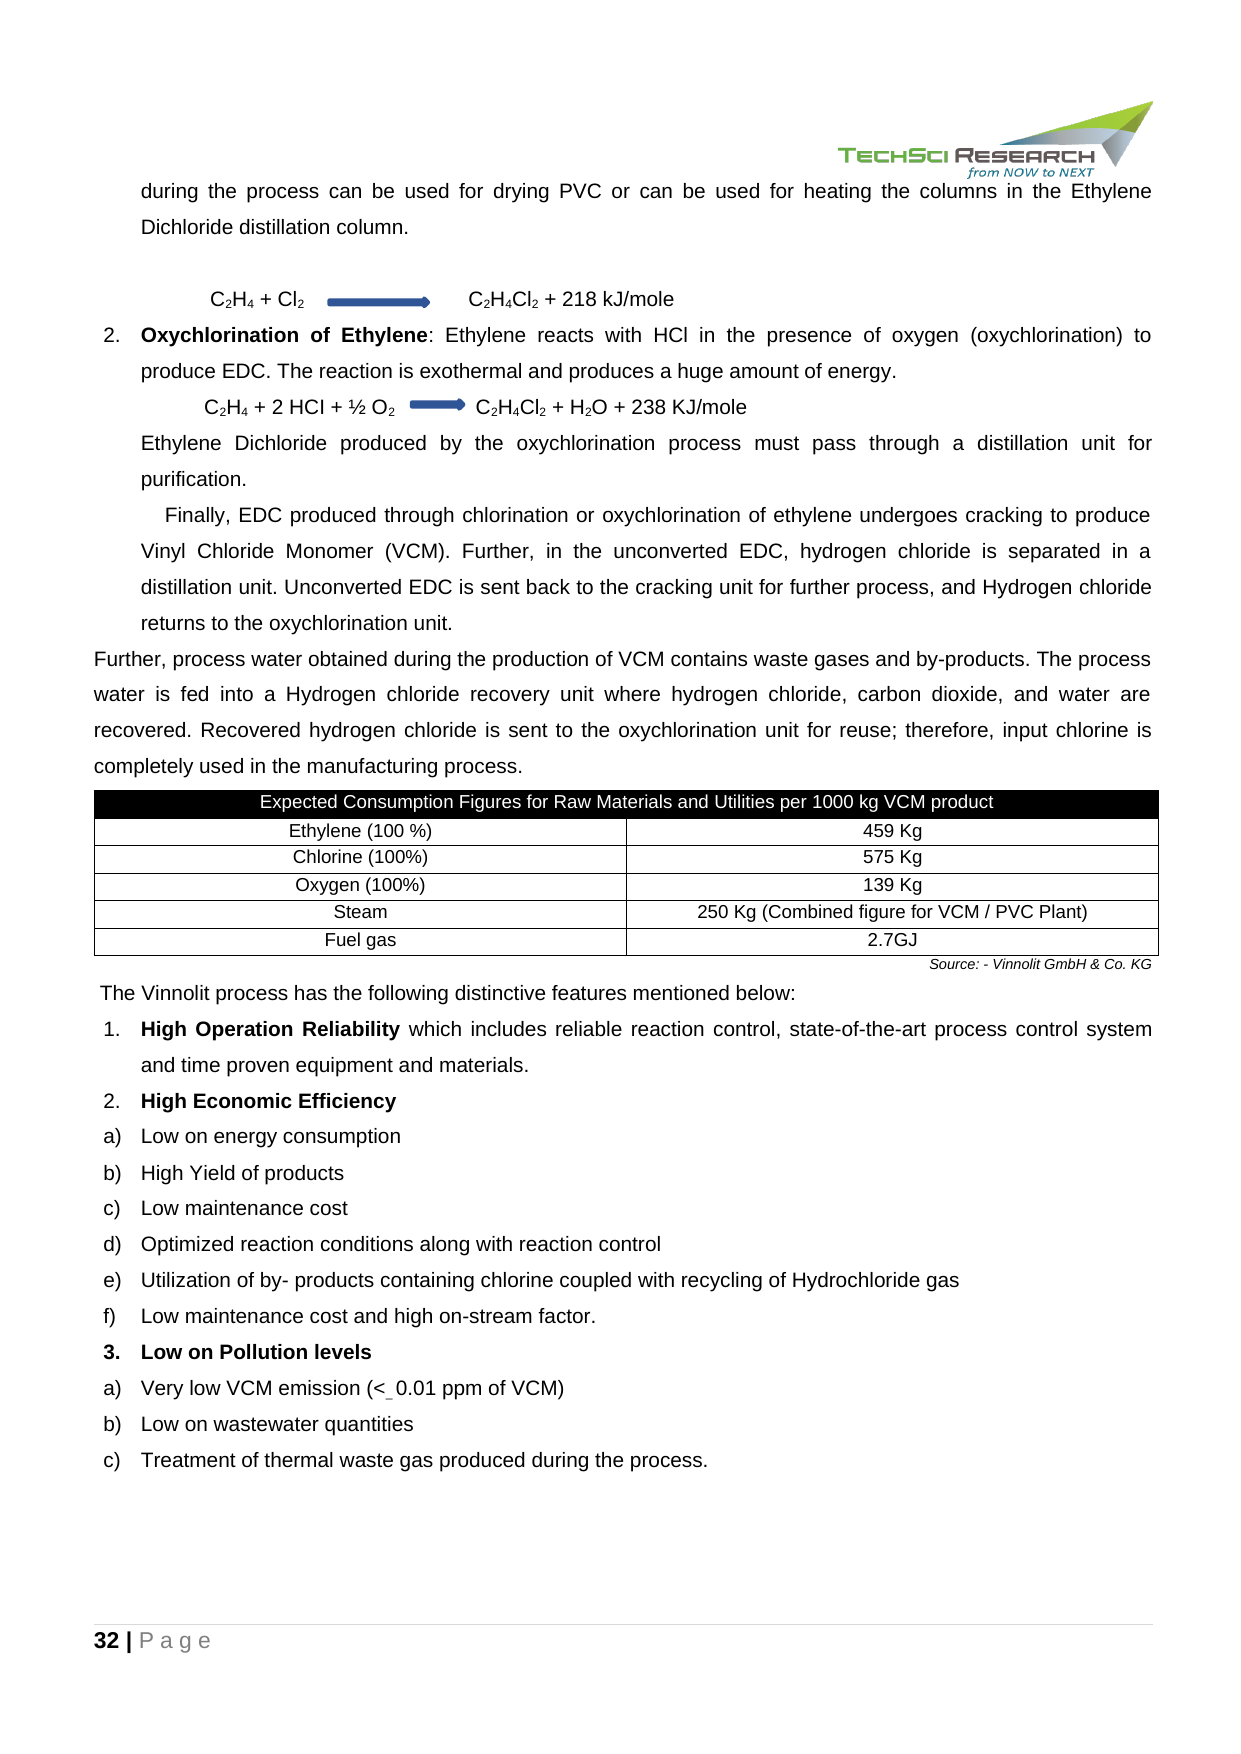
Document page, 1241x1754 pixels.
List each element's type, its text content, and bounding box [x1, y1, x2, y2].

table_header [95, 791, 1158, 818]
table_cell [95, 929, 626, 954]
text Source: - Vinnolit GmbH & Co. KG [94, 956, 1153, 972]
text Finally, EDC produced through chlorination or oxychlorination of ethylene undergoes cracking to produce Vinyl Chloride Monomer (VCM). Further, in the unconverted EDC, hydrogen chloride is separated in a distillation unit. Unconverted EDC is sent back to the cracking unit for further process, and Hydrogen chloride returns to the oxychlorination unit. [67, 503, 1153, 634]
list High Economic Efficiency [103, 1088, 1153, 1112]
list Utilization of by- products containing chlorine coupled with recycling of Hydrochloride gas [103, 1268, 1153, 1292]
list Oxychlorination of Ethylene: Ethylene reacts with HCl in the presence of oxygen (oxychlorination) to produce EDC. The reaction is exothermal and produces a huge amount of energy. [103, 323, 1153, 383]
text C2H4 + Cl2 C2H4Cl2 + 218 kJ/mole [141, 287, 1153, 311]
list Low on energy consumption [103, 1124, 1153, 1148]
list Low maintenance cost and high on-stream factor. [103, 1304, 1153, 1328]
text C2H4 + 2 HCI + ½ O2 C2H4Cl2 + H2O + 238 KJ/mole [141, 395, 1153, 419]
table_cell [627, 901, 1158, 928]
list High Yield of products [103, 1160, 1153, 1184]
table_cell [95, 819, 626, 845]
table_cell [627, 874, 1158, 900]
list Optimized reaction conditions along with reaction control [103, 1232, 1153, 1256]
list Low maintenance cost [103, 1196, 1153, 1220]
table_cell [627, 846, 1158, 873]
picture [835, 100, 1154, 180]
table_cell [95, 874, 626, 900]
list Low on Pollution levels [103, 1340, 1153, 1364]
list Treatment of thermal waste gas produced during the process. [103, 1448, 1153, 1472]
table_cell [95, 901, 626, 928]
list High Operation Reliability which includes reliable reaction control, state-of-the-art process control system and time proven equipment and materials. [103, 1017, 1153, 1076]
text The Vinnolit process has the following distinctive features mentioned below: [94, 981, 1153, 1004]
text Ethylene Dichloride produced by the oxychlorination process must pass through a distillation unit for purification. [141, 431, 1153, 491]
text Further, process water obtained during the production of VCM contains waste gases and by-products. The process water is fed into a Hydrogen chloride recovery unit where hydrogen chloride, carbon dioxide, and water are recovered. Recovered hydrogen chloride is sent to the oxychlorination unit for reuse; therefore, input chlorine is completely used in the manufacturing process. [94, 646, 1153, 778]
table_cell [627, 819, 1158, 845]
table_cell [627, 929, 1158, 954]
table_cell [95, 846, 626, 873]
list Very low VCM emission (<_ 0.01 ppm of VCM) [103, 1376, 1153, 1400]
list Low on wastewater quantities [103, 1412, 1153, 1436]
